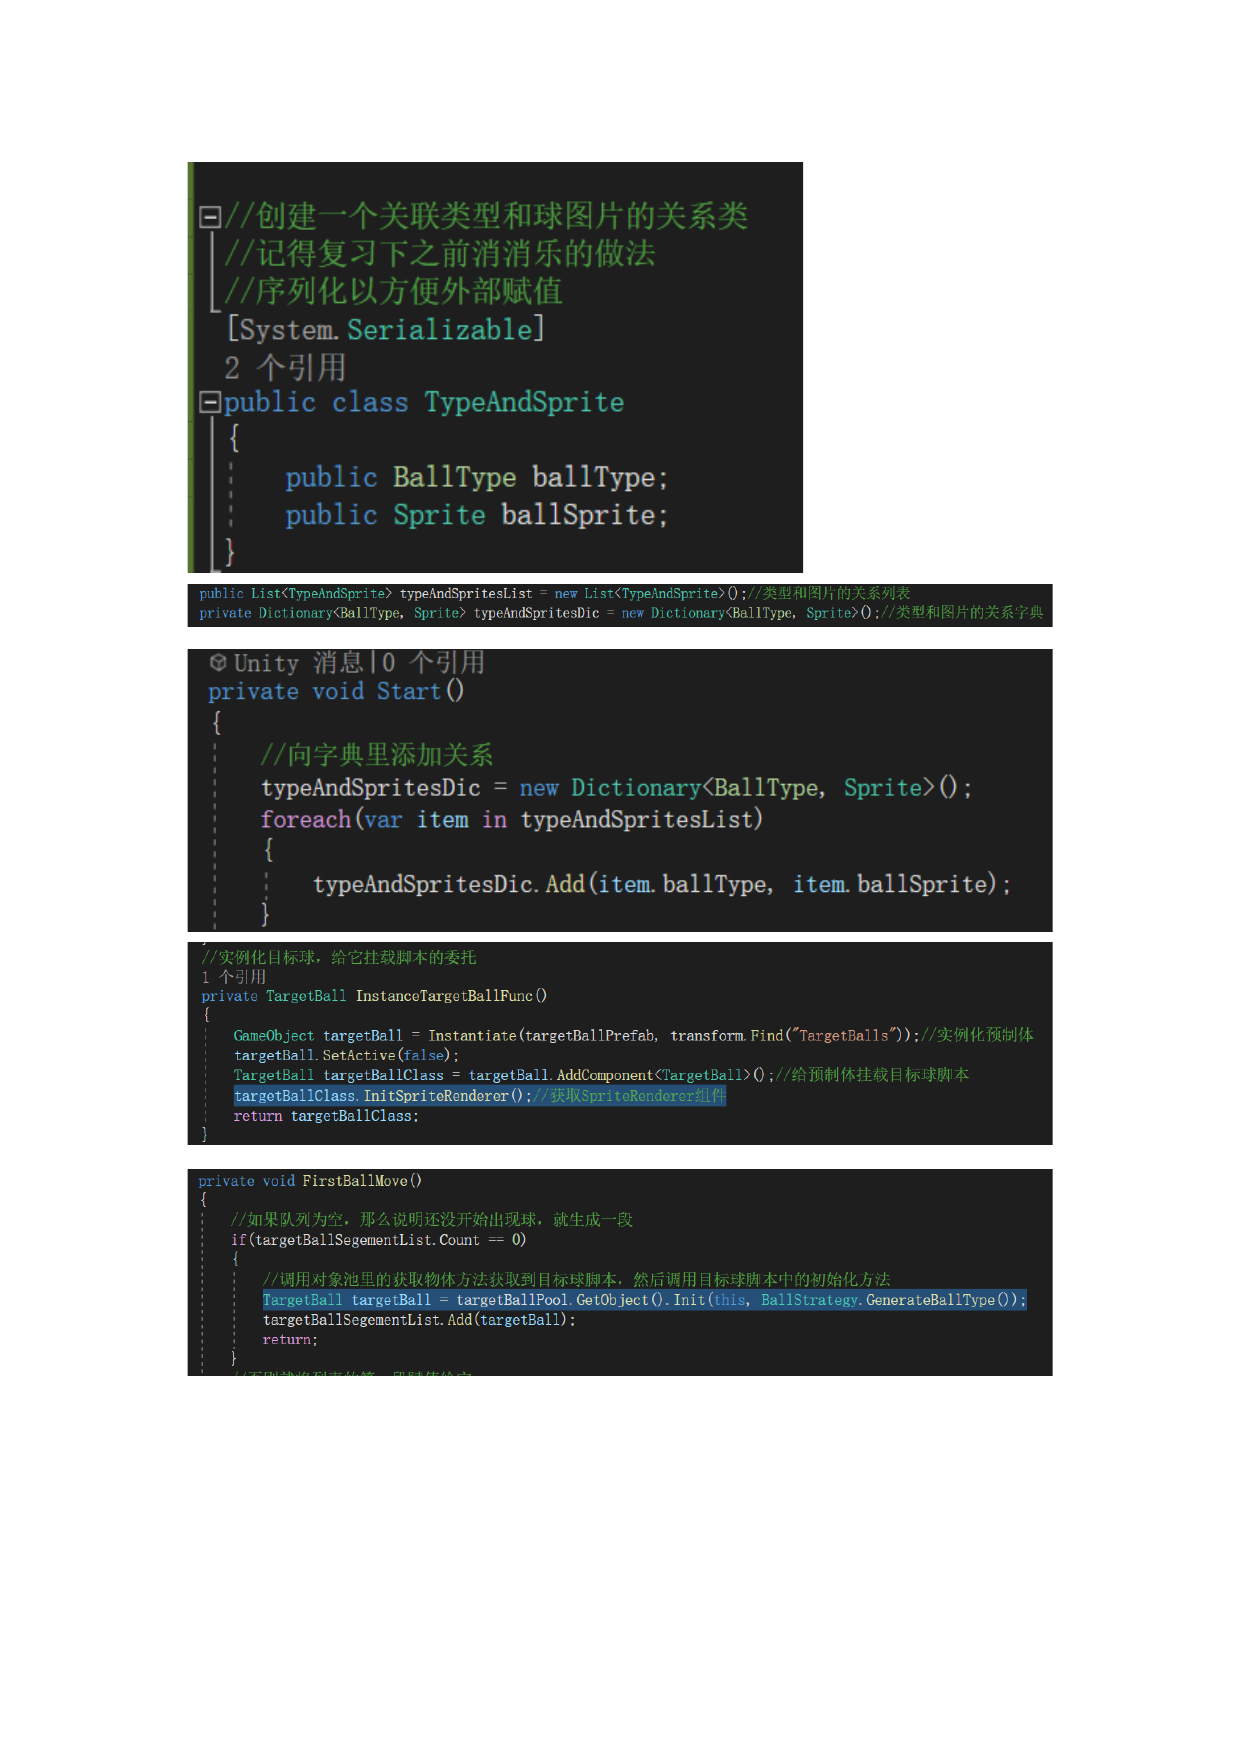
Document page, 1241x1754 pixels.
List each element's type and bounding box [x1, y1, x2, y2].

picture [187, 942, 1053, 1145]
picture [187, 1169, 1053, 1376]
picture [187, 649, 1053, 932]
picture [187, 162, 804, 573]
picture [187, 584, 1053, 627]
